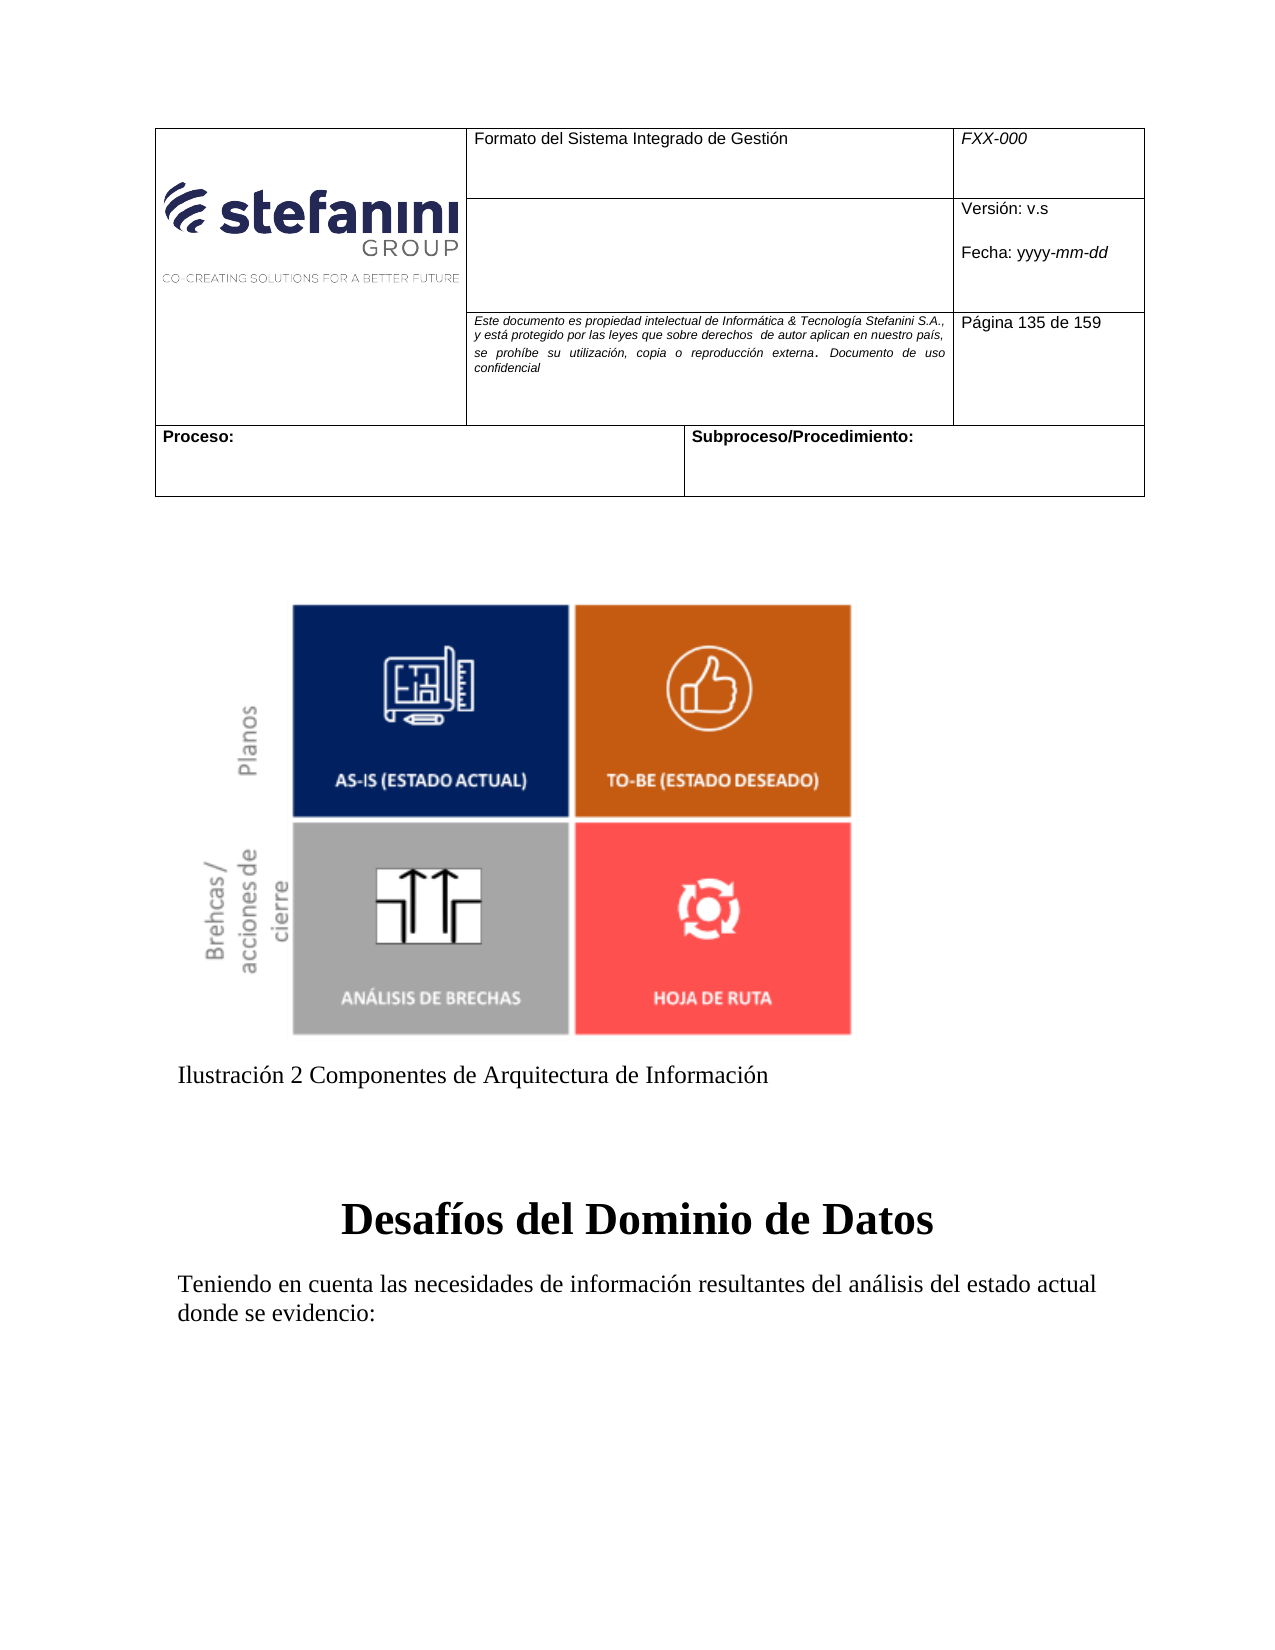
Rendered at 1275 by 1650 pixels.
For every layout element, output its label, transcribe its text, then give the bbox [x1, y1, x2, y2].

subtitle Desafíos del Dominio de Datos [177, 1192, 1098, 1244]
picture [162, 182, 460, 286]
text Ilustración 2 Componentes de Arquitectura de Información [177, 1060, 1098, 1089]
picture [196, 599, 875, 1048]
text Teniendo en cuenta las necesidades de información resultantes del análisis del estado actual donde se evidencio: [177, 1269, 1098, 1327]
